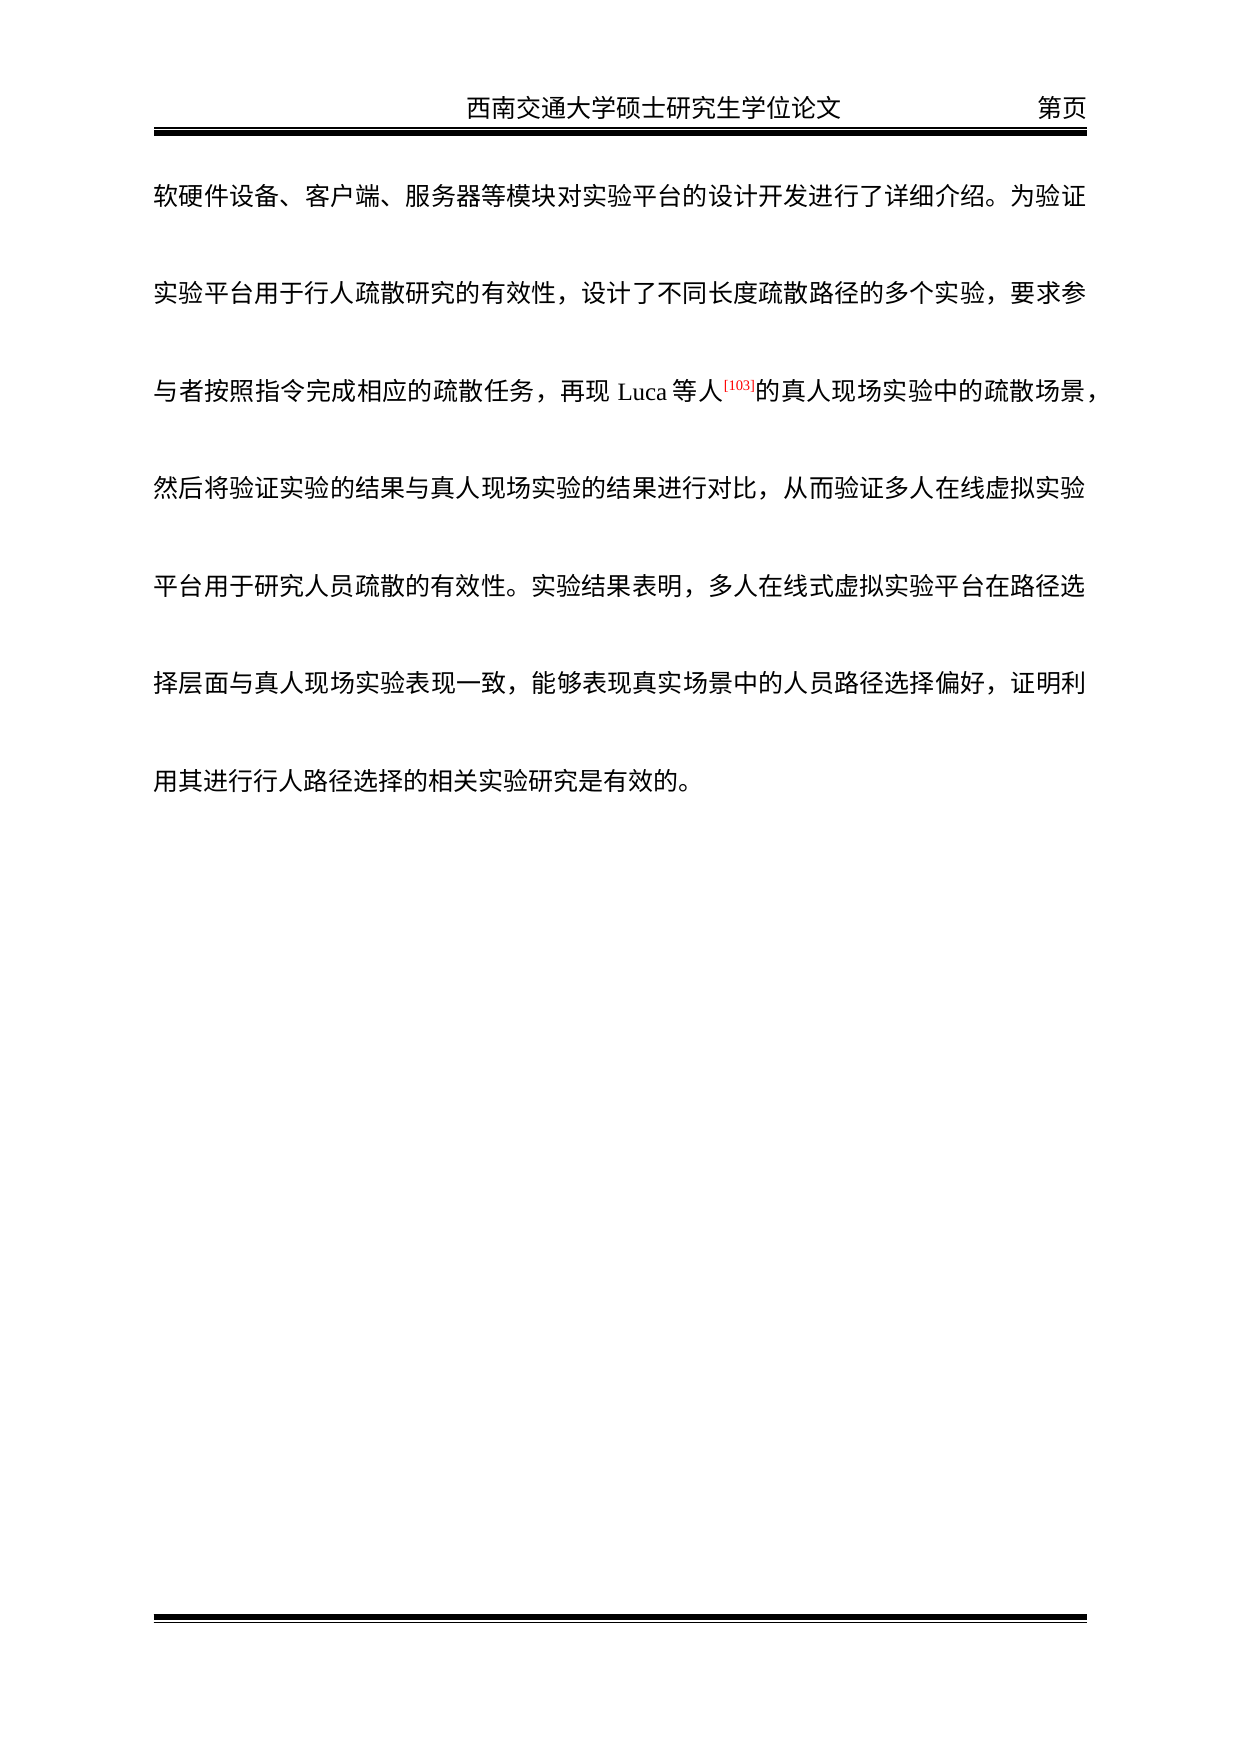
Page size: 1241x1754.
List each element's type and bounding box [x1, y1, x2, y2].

text [153, 162, 1087, 812]
